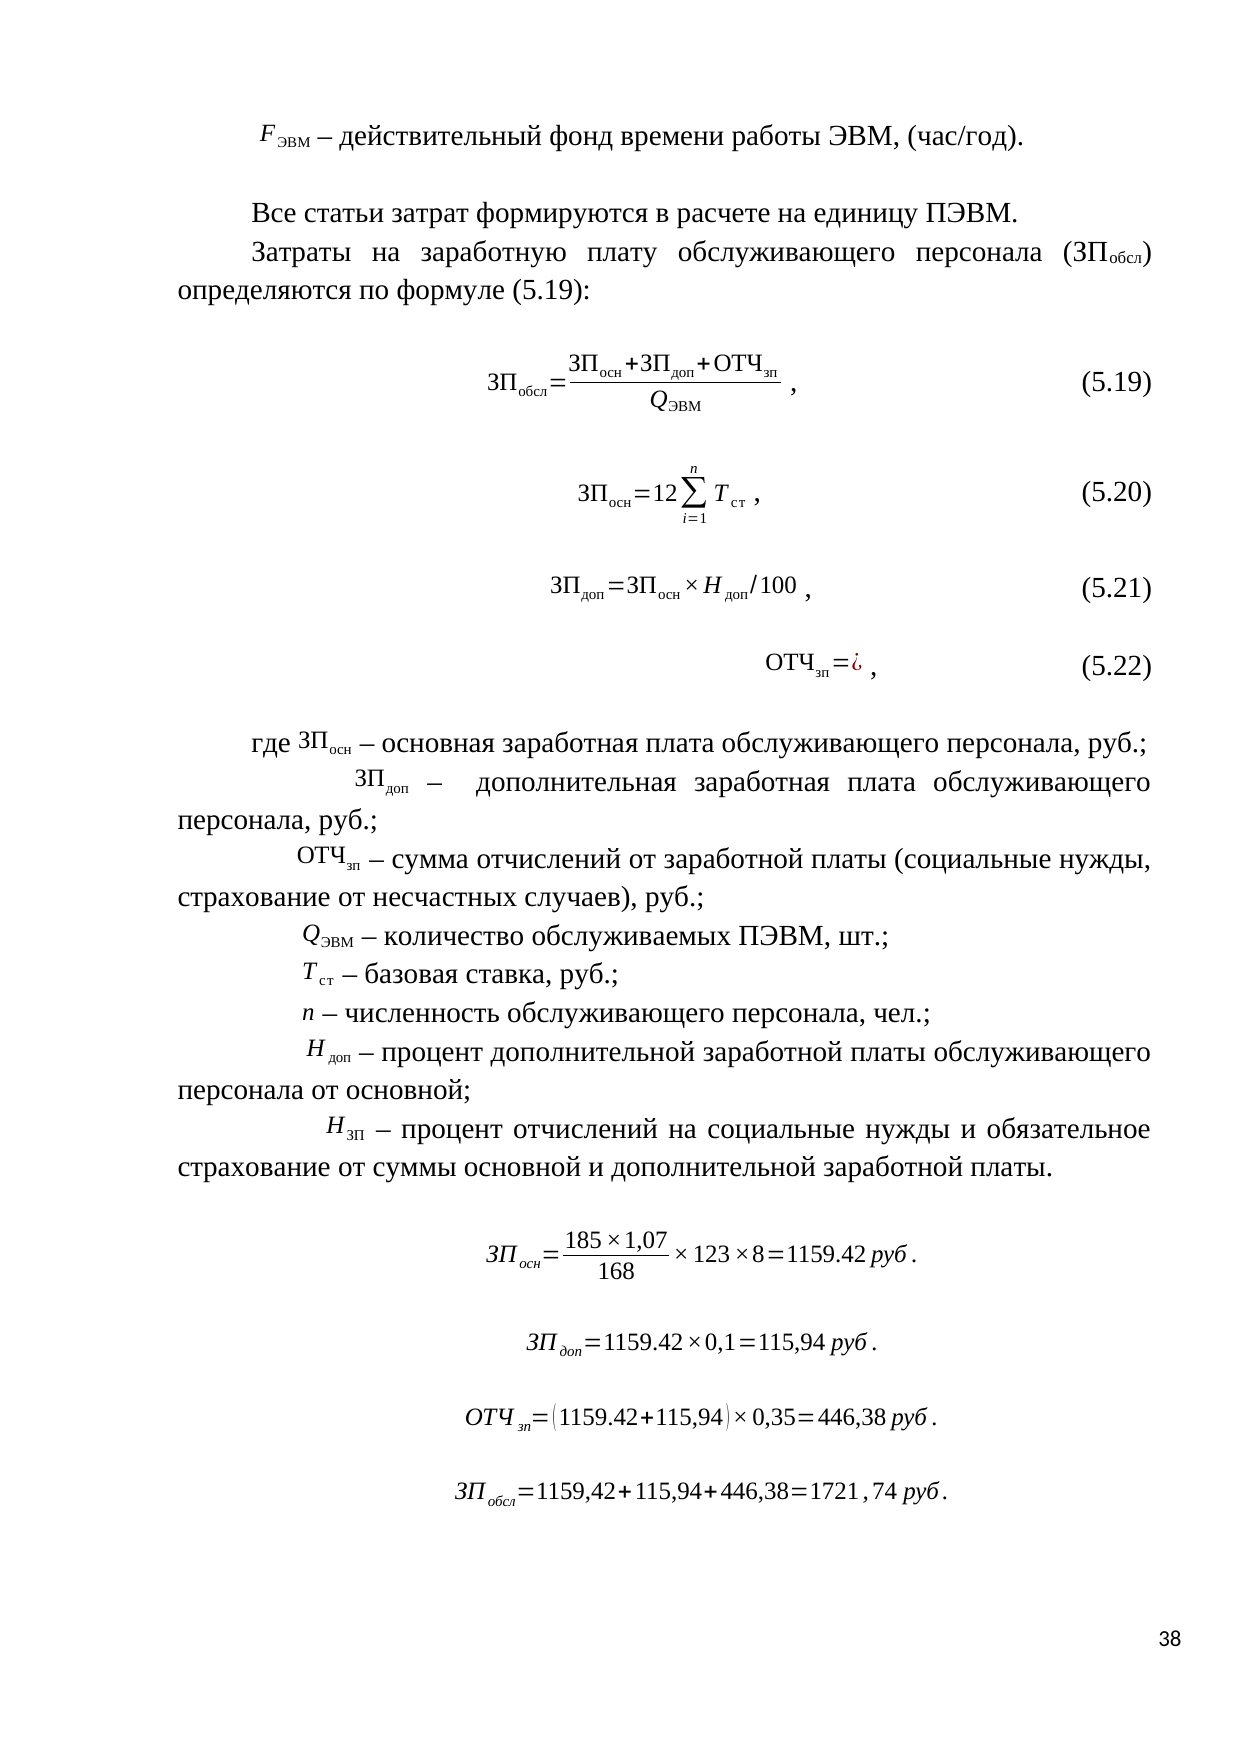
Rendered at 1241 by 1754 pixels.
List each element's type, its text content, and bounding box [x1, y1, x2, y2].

text , (5.21) [177, 570, 1152, 604]
text , (5.20) [177, 459, 1152, 527]
text – сумма отчислений от заработной платы (социальные нужды, страхование от несчастных случаев), руб.; [177, 841, 1152, 913]
text где – основная заработная плата обслуживающего персонала, руб.; [177, 725, 1152, 759]
text – численность обслуживающего персонала, чел.; [177, 995, 1152, 1029]
text – процент дополнительной заработной платы обслуживающего персонала от основной; [177, 1034, 1152, 1106]
text – дополнительная заработная плата обслуживающего персонала, руб.; [177, 764, 1152, 836]
text , (5.22) [177, 648, 1152, 682]
text , (5.19) [177, 349, 1152, 416]
text – количество обслуживаемых ПЭВМ, шт.; [177, 918, 1152, 952]
text Все статьи затрат формируются в расчете на единицу ПЭВМ. [177, 195, 1152, 229]
text – базовая ставка, руб.; [177, 957, 1152, 990]
text – процент отчислений на социальные нужды и обязательное страхование от суммы основной и дополнительной заработной платы. [177, 1111, 1152, 1183]
text – действительный фонд времени работы ЭВМ, (час/год). [177, 118, 1152, 152]
text Затраты на заработную плату обслуживающего персонала (ЗПобсл) определяются по формуле (5.19): [177, 234, 1152, 306]
